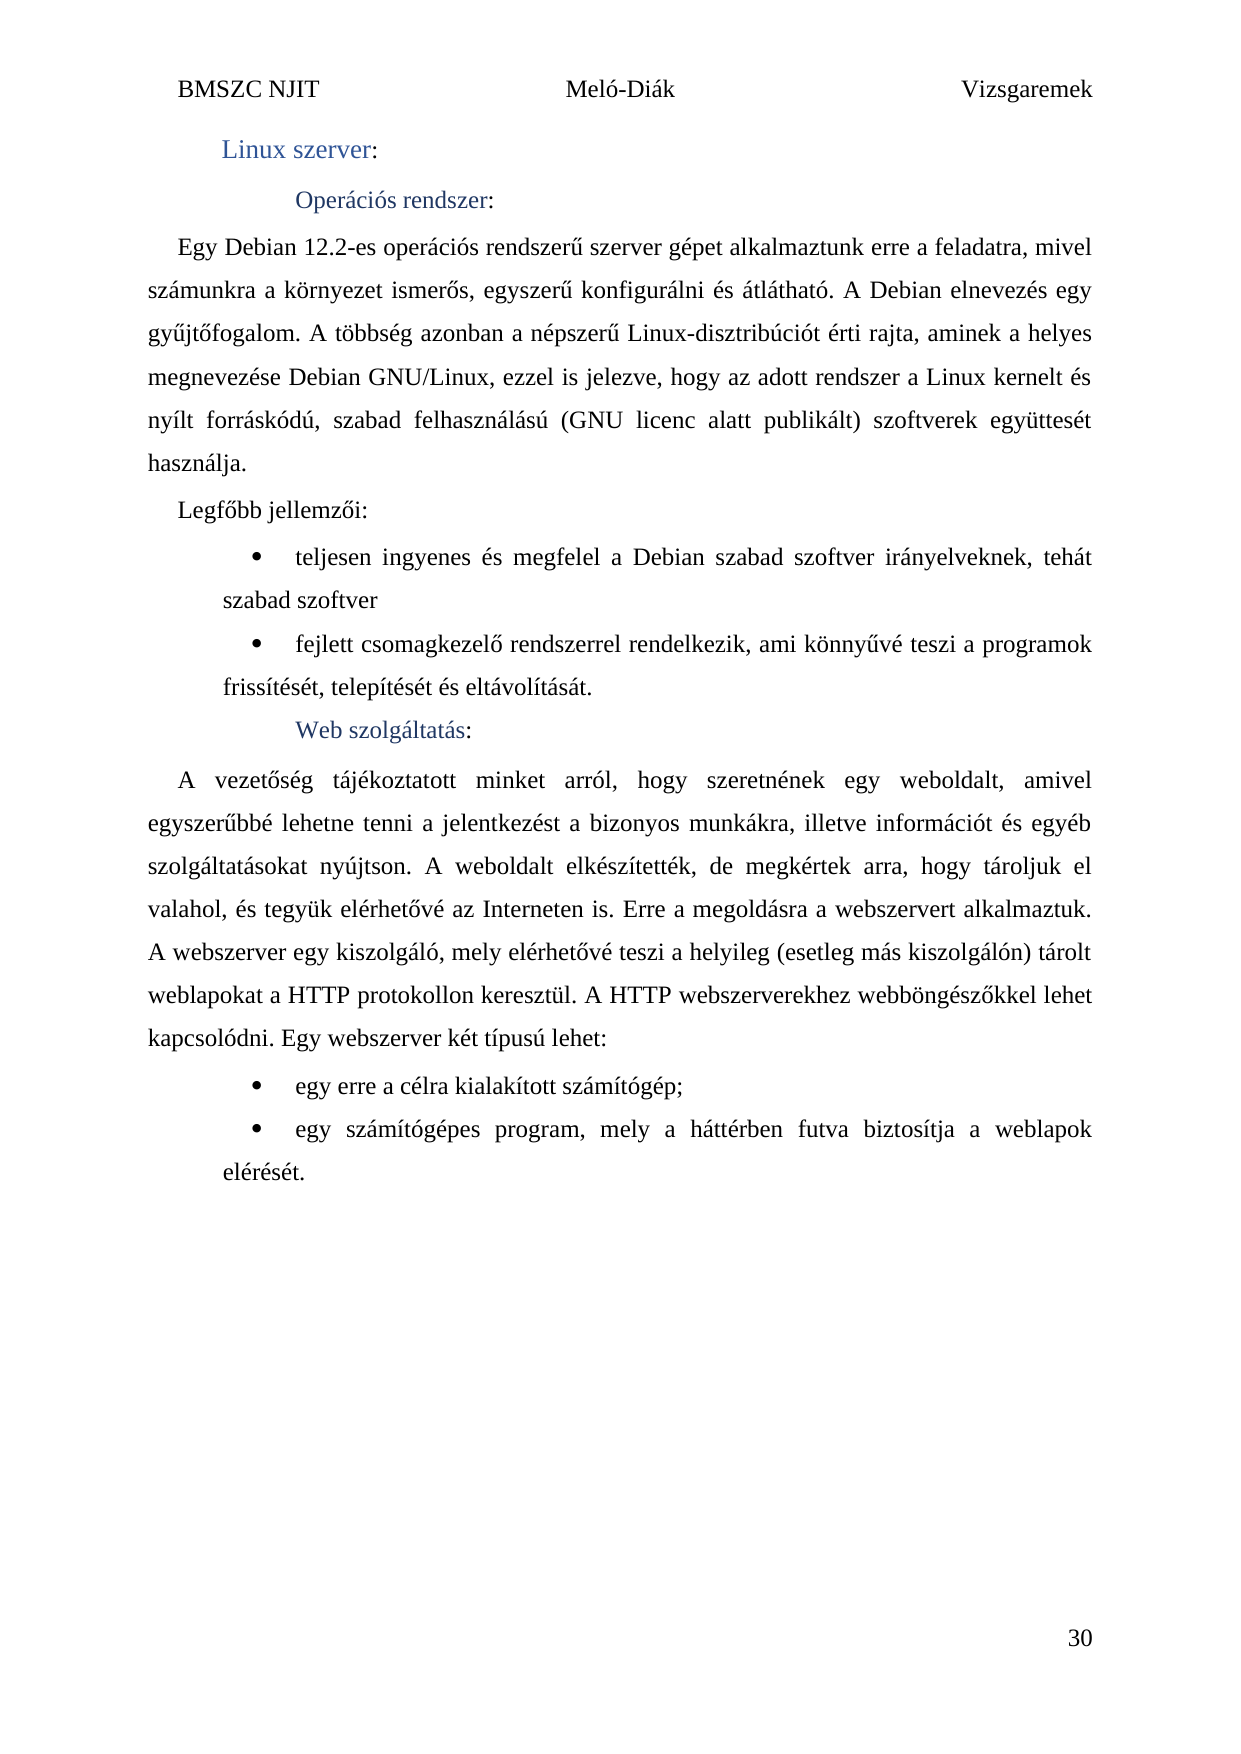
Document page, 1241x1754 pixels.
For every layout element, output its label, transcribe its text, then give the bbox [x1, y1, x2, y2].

list Web szolgáltatás: [252, 715, 1093, 744]
text Egy Debian 12.2-es operációs rendszerű szerver gépet alkalmaztunk erre a feladatra, mivel számunkra a környezet ismerős, egyszerű konfigurálni és átlátható. A Debian elnevezés egy gyűjtőfogalom. A többség azonban a népszerű Linux-disztribúciót érti rajta, aminek a helyes megnevezése Debian GNU/Linux, ezzel is jelezve, hogy az adott rendszer a Linux kernelt és nyílt forráskódú, szabad felhasználású (GNU licenc alatt publikált) szoftverek együttesét használja. [148, 232, 1093, 477]
list egy erre a célra kialakított számítógép; [223, 1071, 1093, 1099]
text Operációs rendszer: [148, 185, 1093, 214]
text A vezetőség tájékoztatott minket arról, hogy szeretnének egy weboldalt, amivel egyszerűbbé lehetne tenni a jelentkezést a bizonyos munkákra, illetve információt és egyéb szolgáltatásokat nyújtson. A weboldalt elkészítették, de megkértek arra, hogy tároljuk el valahol, és tegyük elérhetővé az Interneten is. Erre a megoldásra a webszervert alkalmaztuk. A webszerver egy kiszolgáló, mely elérhetővé teszi a helyileg (esetleg más kiszolgálón) tárolt weblapokat a HTTP protokollon keresztül. A HTTP webszerverekhez webböngészőkkel lehet kapcsolódni. Egy webszerver két típusú lehet: [148, 765, 1093, 1052]
text Linux szerver: [148, 133, 1093, 164]
list fejlett csomagkezelő rendszerrel rendelkezik, ami könnyűvé teszi a programok frissítését, telepítését és eltávolítását. [223, 629, 1093, 701]
text Legfőbb jellemzői: [148, 495, 1093, 524]
list egy számítógépes program, mely a háttérben futva biztosítja a weblapok elérését. [223, 1114, 1093, 1186]
list teljesen ingyenes és megfelel a Debian szabad szoftver irányelveknek, tehát szabad szoftver [223, 542, 1093, 614]
